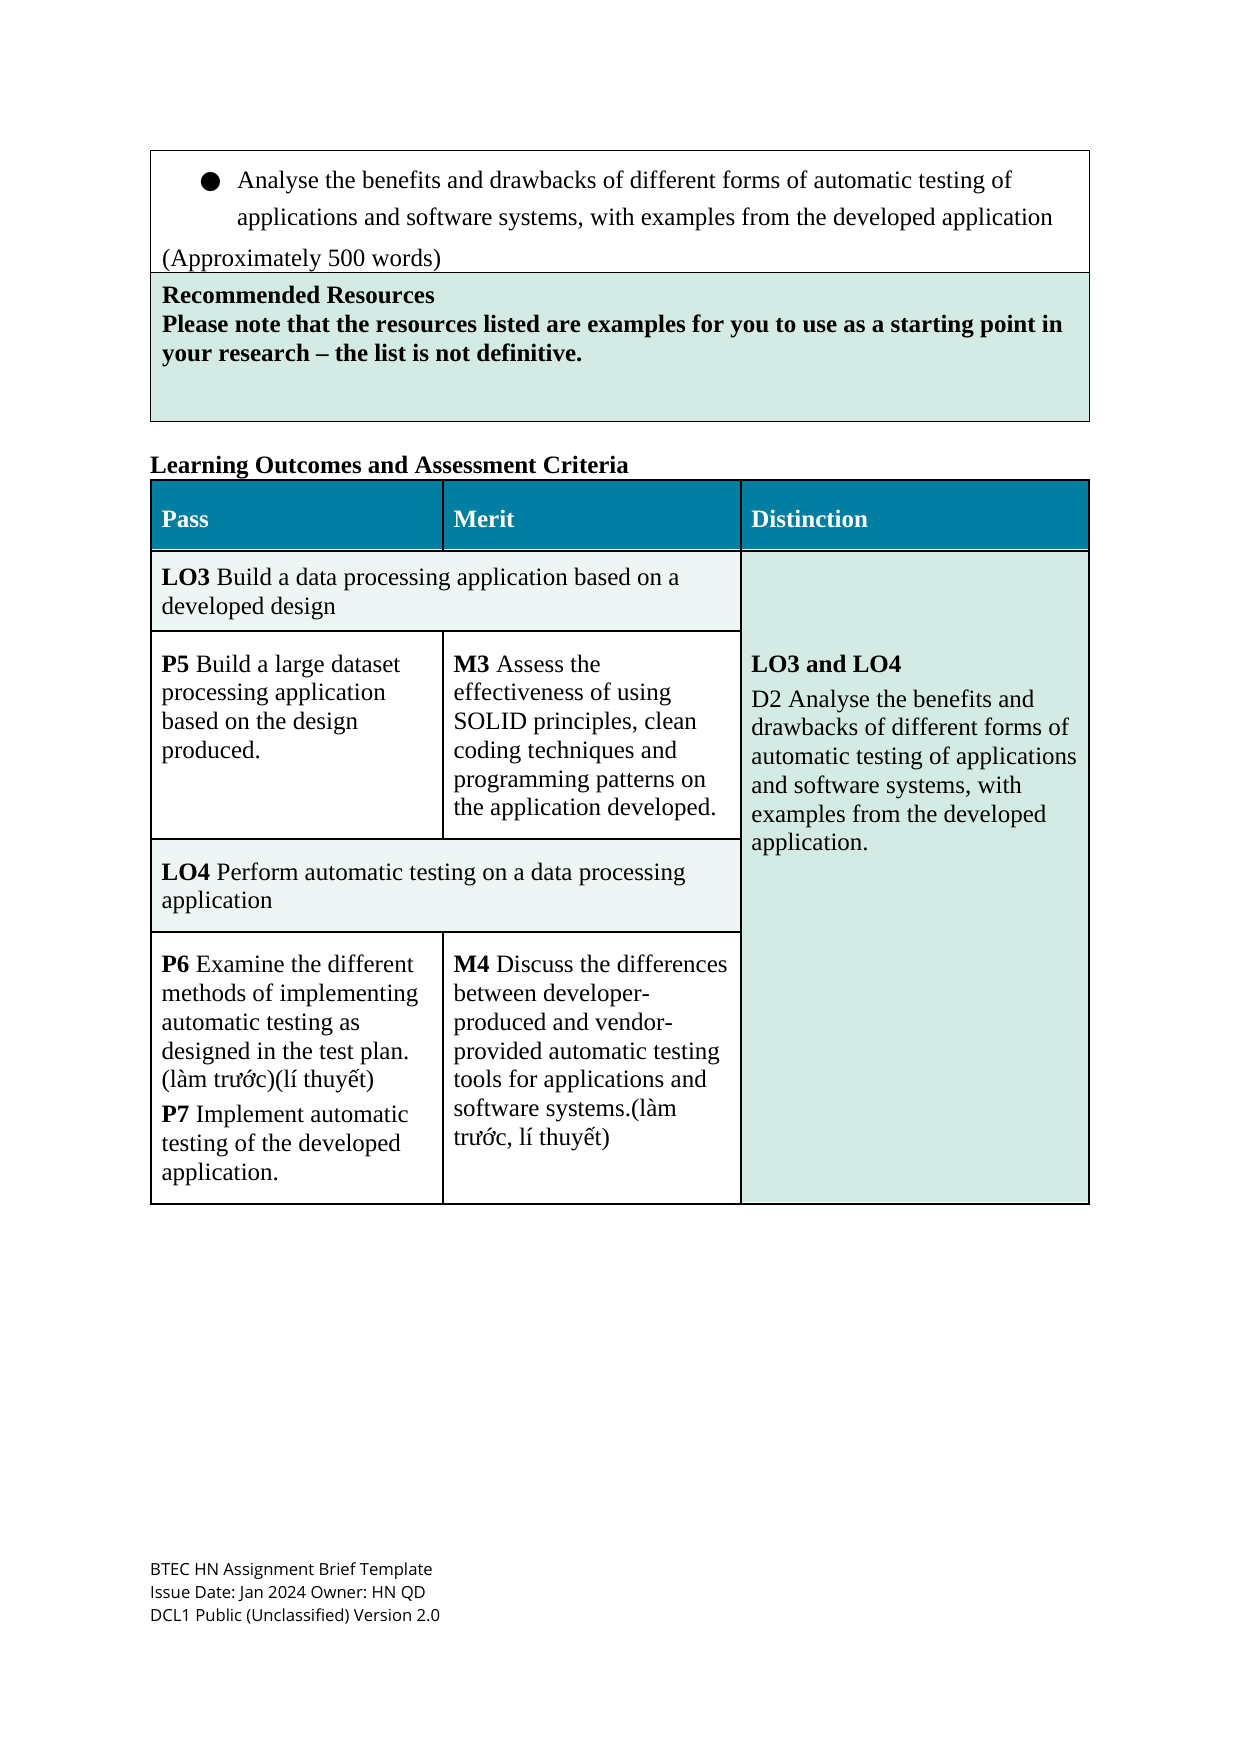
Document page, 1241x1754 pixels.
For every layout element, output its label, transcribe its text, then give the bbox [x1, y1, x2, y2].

table_header Pass [152, 481, 442, 549]
table_header Merit [444, 481, 740, 549]
table_cell M4 Discuss the differences between developer- produced and vendor- provided automatic testing tools for applications and software systems.(làm trước, lí thuyết) [444, 933, 740, 1202]
table_cell Recommended Resources Please note that the resources listed are examples for you to use as a starting point in your research – the list is not definitive. [151, 273, 1089, 421]
table_cell M3 Assess the effectiveness of using SOLID principles, clean coding techniques and programming patterns on the application developed. [444, 632, 740, 838]
table_cell LO3 Build a data processing application based on a developed design [152, 552, 740, 630]
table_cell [151, 151, 1089, 272]
table_cell [742, 552, 1088, 630]
text Learning Outcomes and Assessment Criteria [150, 450, 1090, 479]
table_cell P6 Examine the different methods of implementing automatic testing as designed in the test plan.(làm trước)(lí thuyết) P7 Implement automatic testing of the developed application. [152, 933, 442, 1202]
table_cell P5 Build a large dataset processing application based on the design produced. [152, 632, 442, 838]
table_cell LO3 and LO4 D2 Analyse the benefits and drawbacks of different forms of automatic testing of applications and software systems, with examples from the developed application. [742, 630, 1088, 1202]
table_cell LO4 Perform automatic testing on a data processing application [152, 840, 740, 931]
table_header Distinction [742, 481, 1088, 549]
